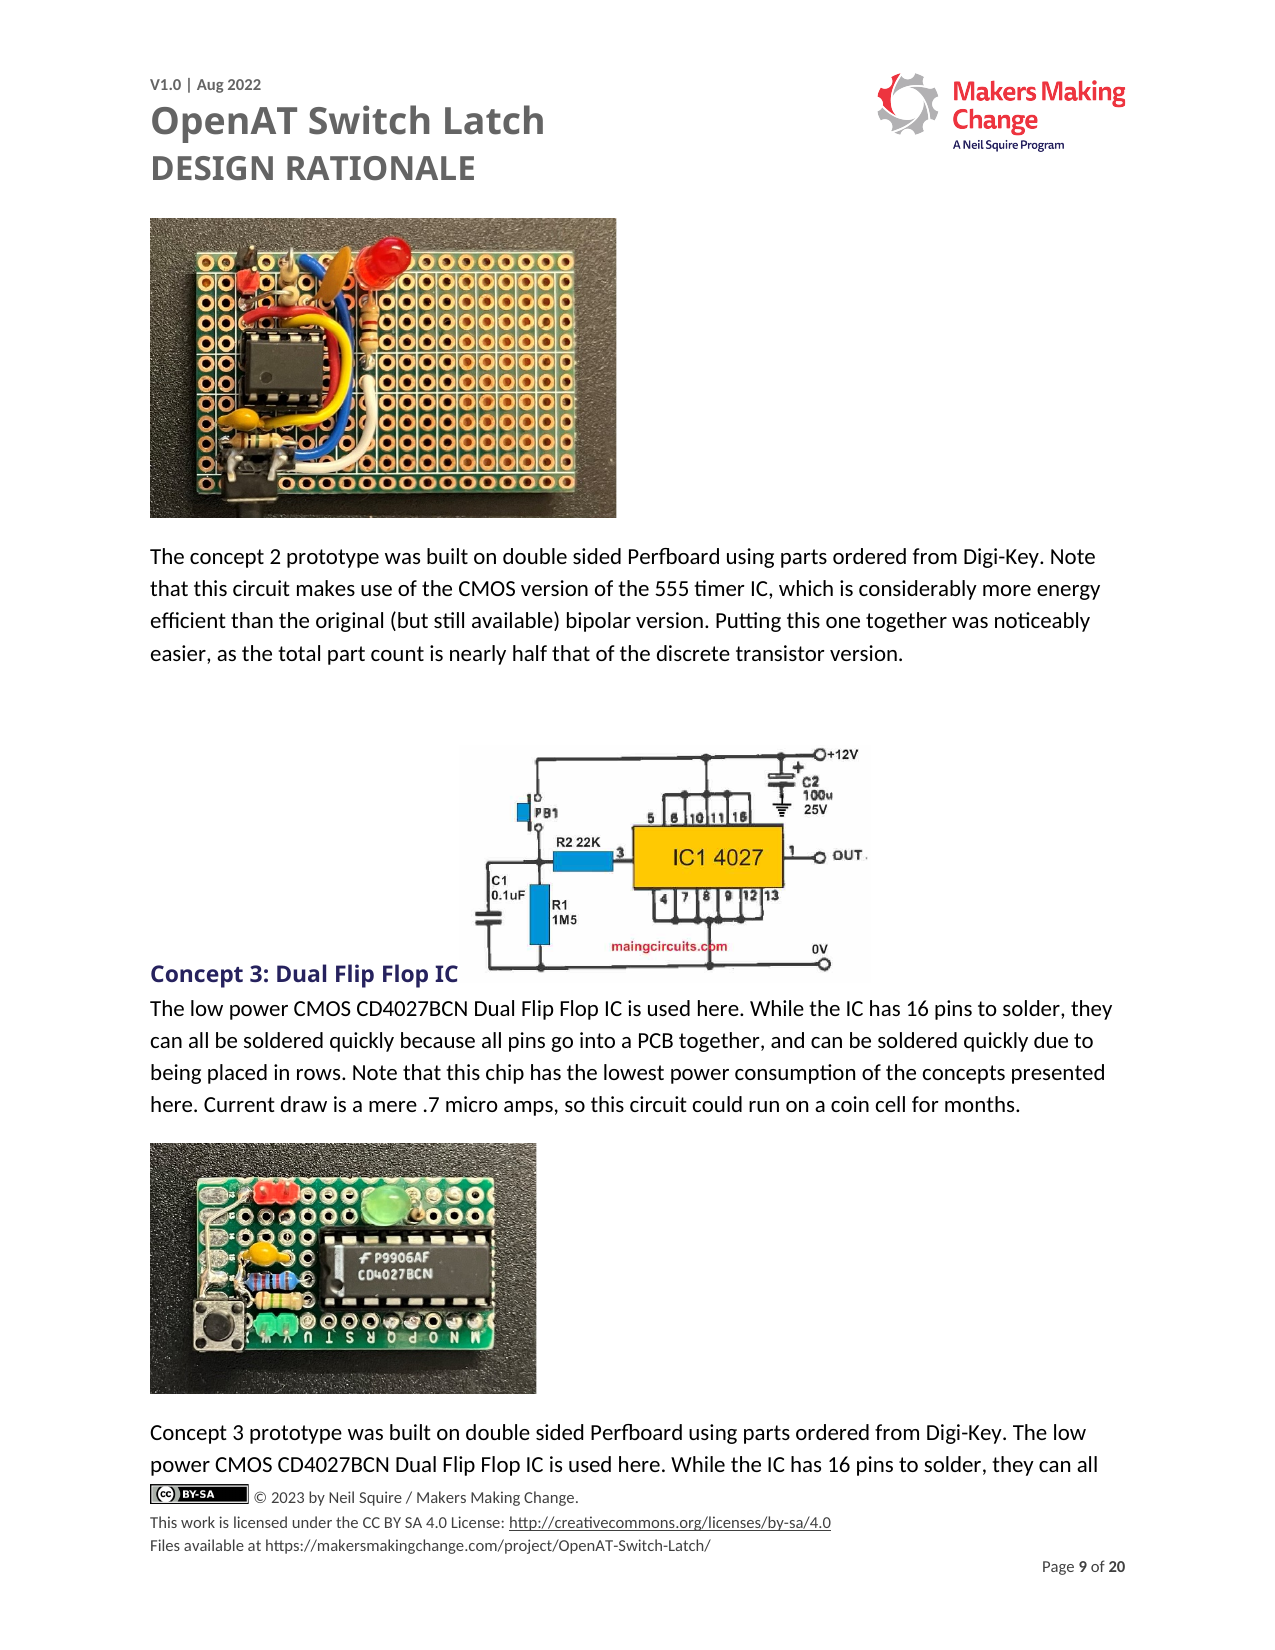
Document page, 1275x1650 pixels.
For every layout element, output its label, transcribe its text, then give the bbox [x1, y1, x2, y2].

picture [150, 1484, 249, 1504]
picture [150, 218, 617, 518]
text The low power CMOS CD4027BCN Dual Flip Flop IC is used here. While the IC has 16 pins to solder, they can all be soldered quickly because all pins go into a PCB together, and can be soldered quickly due to being placed in rows. Note that this chip has the lowest power consumption of the concepts presented here. Current draw is a mere .7 micro amps, so this circuit could run on a coin cell for months. [150, 994, 1125, 1118]
picture [458, 745, 872, 983]
picture [150, 1143, 537, 1394]
picture [877, 73, 1125, 152]
text The concept 2 prototype was built on double sided Perfboard using parts ordered from Digi-Key. Note that this circuit makes use of the CMOS version of the 555 timer IC, which is considerably more energy efficient than the original (but still available) bipolar version. Putting this one together was noticeably easier, as the total part count is nearly half that of the discrete transistor version. [150, 542, 1125, 667]
